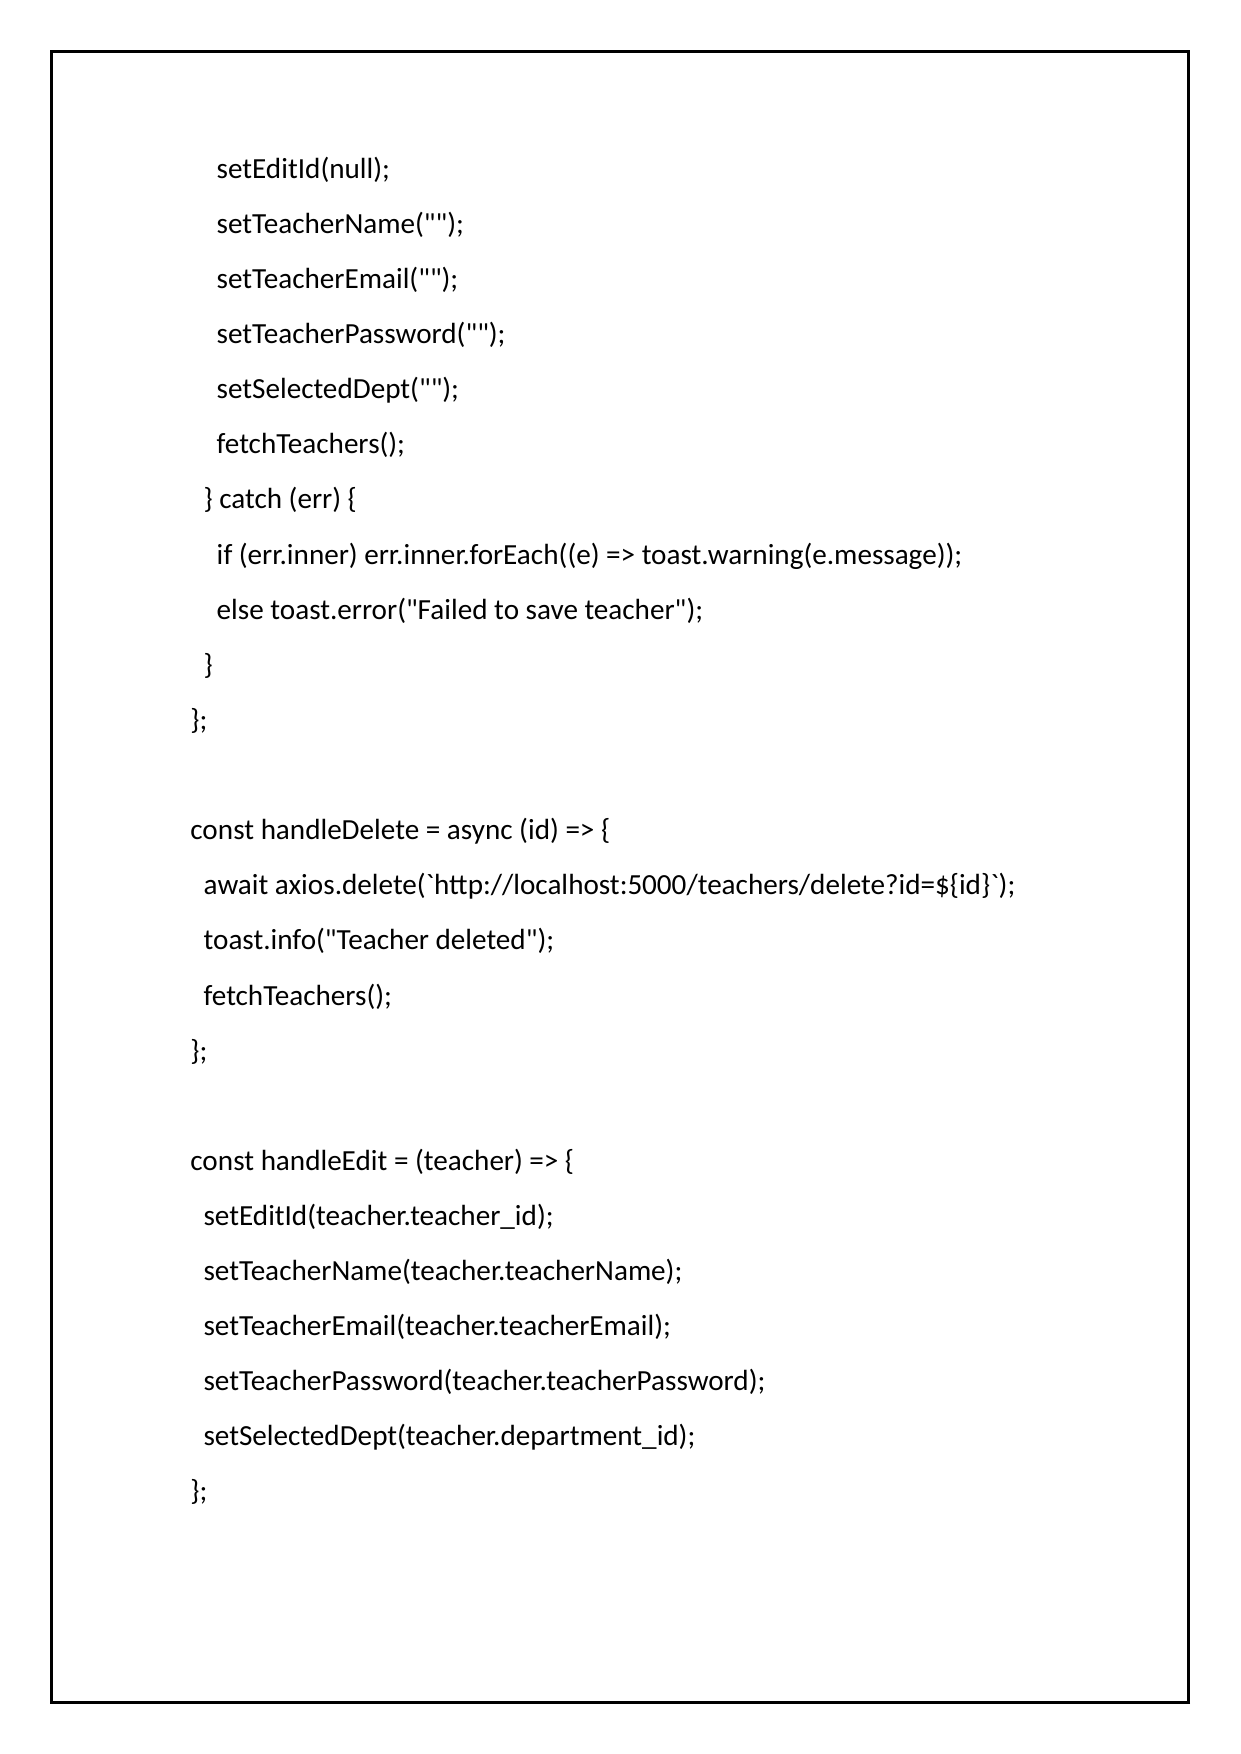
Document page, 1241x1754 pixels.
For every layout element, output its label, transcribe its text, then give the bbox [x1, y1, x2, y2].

text const handleEdit = (teacher) => { [177, 1142, 1090, 1177]
text setEditId(teacher.teacher_id); [177, 1197, 1090, 1233]
text else toast.error("Failed to save teacher"); [177, 591, 1090, 626]
text }; [177, 1472, 1090, 1508]
text }; [177, 701, 1090, 737]
text setTeacherPassword(""); [177, 315, 1090, 351]
text setTeacherName(""); [177, 205, 1090, 241]
text const handleDelete = async (id) => { [177, 811, 1090, 847]
text setSelectedDept(""); [177, 370, 1090, 406]
text setTeacherEmail(""); [177, 260, 1090, 296]
text if (err.inner) err.inner.forEach((e) => toast.warning(e.message)); [177, 536, 1090, 571]
text setTeacherEmail(teacher.teacherEmail); [177, 1307, 1090, 1343]
text setSelectedDept(teacher.department_id); [177, 1417, 1090, 1453]
text setTeacherPassword(teacher.teacherPassword); [177, 1362, 1090, 1398]
text fetchTeachers(); [177, 977, 1090, 1012]
text toast.info("Teacher deleted"); [177, 921, 1090, 957]
text setEditId(null); [177, 150, 1090, 186]
text fetchTeachers(); [177, 426, 1090, 461]
text } catch (err) { [177, 481, 1090, 516]
text }; [177, 1032, 1090, 1067]
text await axios.delete(`http://localhost:5000/teachers/delete?id=${id}`); [177, 866, 1090, 902]
text setTeacherName(teacher.teacherName); [177, 1252, 1090, 1288]
text } [177, 646, 1090, 682]
